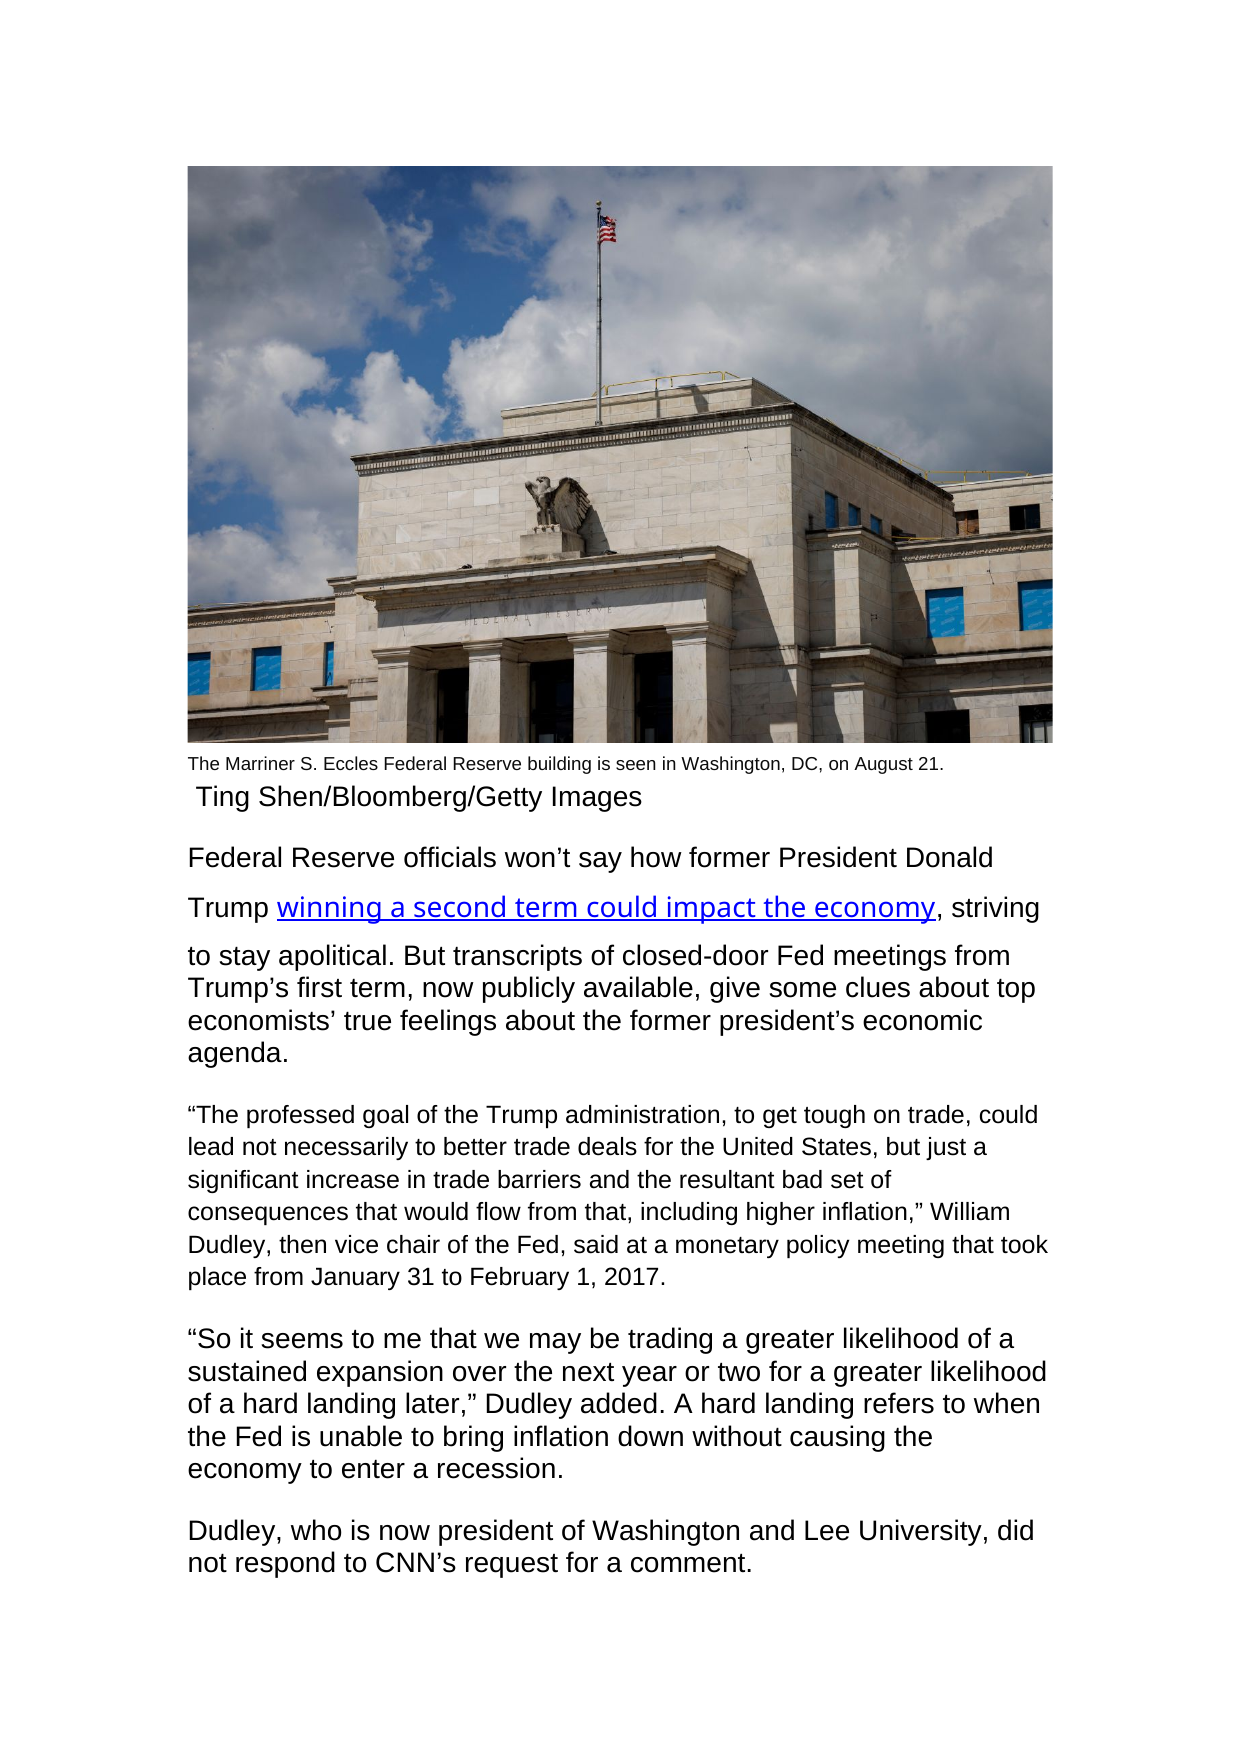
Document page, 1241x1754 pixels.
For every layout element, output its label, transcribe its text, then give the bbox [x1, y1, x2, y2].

picture [1043, 598, 1053, 605]
picture [1028, 610, 1041, 616]
text Federal Reserve officials won’t say how former President Donald Trump winning a second term could impact the economy, striving to stay apolitical. But transcripts of closed-door Fed meetings from Trump’s first term, now publicly available, give some clues about top economists’ true feelings about the former president’s economic agenda. [187, 841, 1053, 1069]
text Ting Shen/Bloomberg/Getty Images [187, 779, 1053, 812]
text The Marriner S. Eccles Federal Reserve building is seen in Washington, DC, on August 21. [187, 747, 1053, 779]
text “So it seems to me that we may be trading a greater likelihood of a sustained expansion over the next year or two for a greater likelihood of a hard landing later,” Dudley added. A hard landing refers to when the Fed is unable to bring inflation down without causing the economy to enter a recession. [187, 1322, 1053, 1484]
text “The professed goal of the Trump administration, to get tough on trade, could lead not necessarily to better trade deals for the United States, but just a significant increase in trade barriers and the resultant bad set of consequences that would flow from that, including higher inflation,” William Dudley, then vice chair of the Fed, said at a monetary policy meeting that took place from January 31 to February 1, 2017. [187, 1098, 1053, 1293]
text Dudley, who is now president of Washington and Lee University, did not respond to CNN’s request for a comment. [187, 1514, 1053, 1579]
picture [187, 166, 1053, 743]
